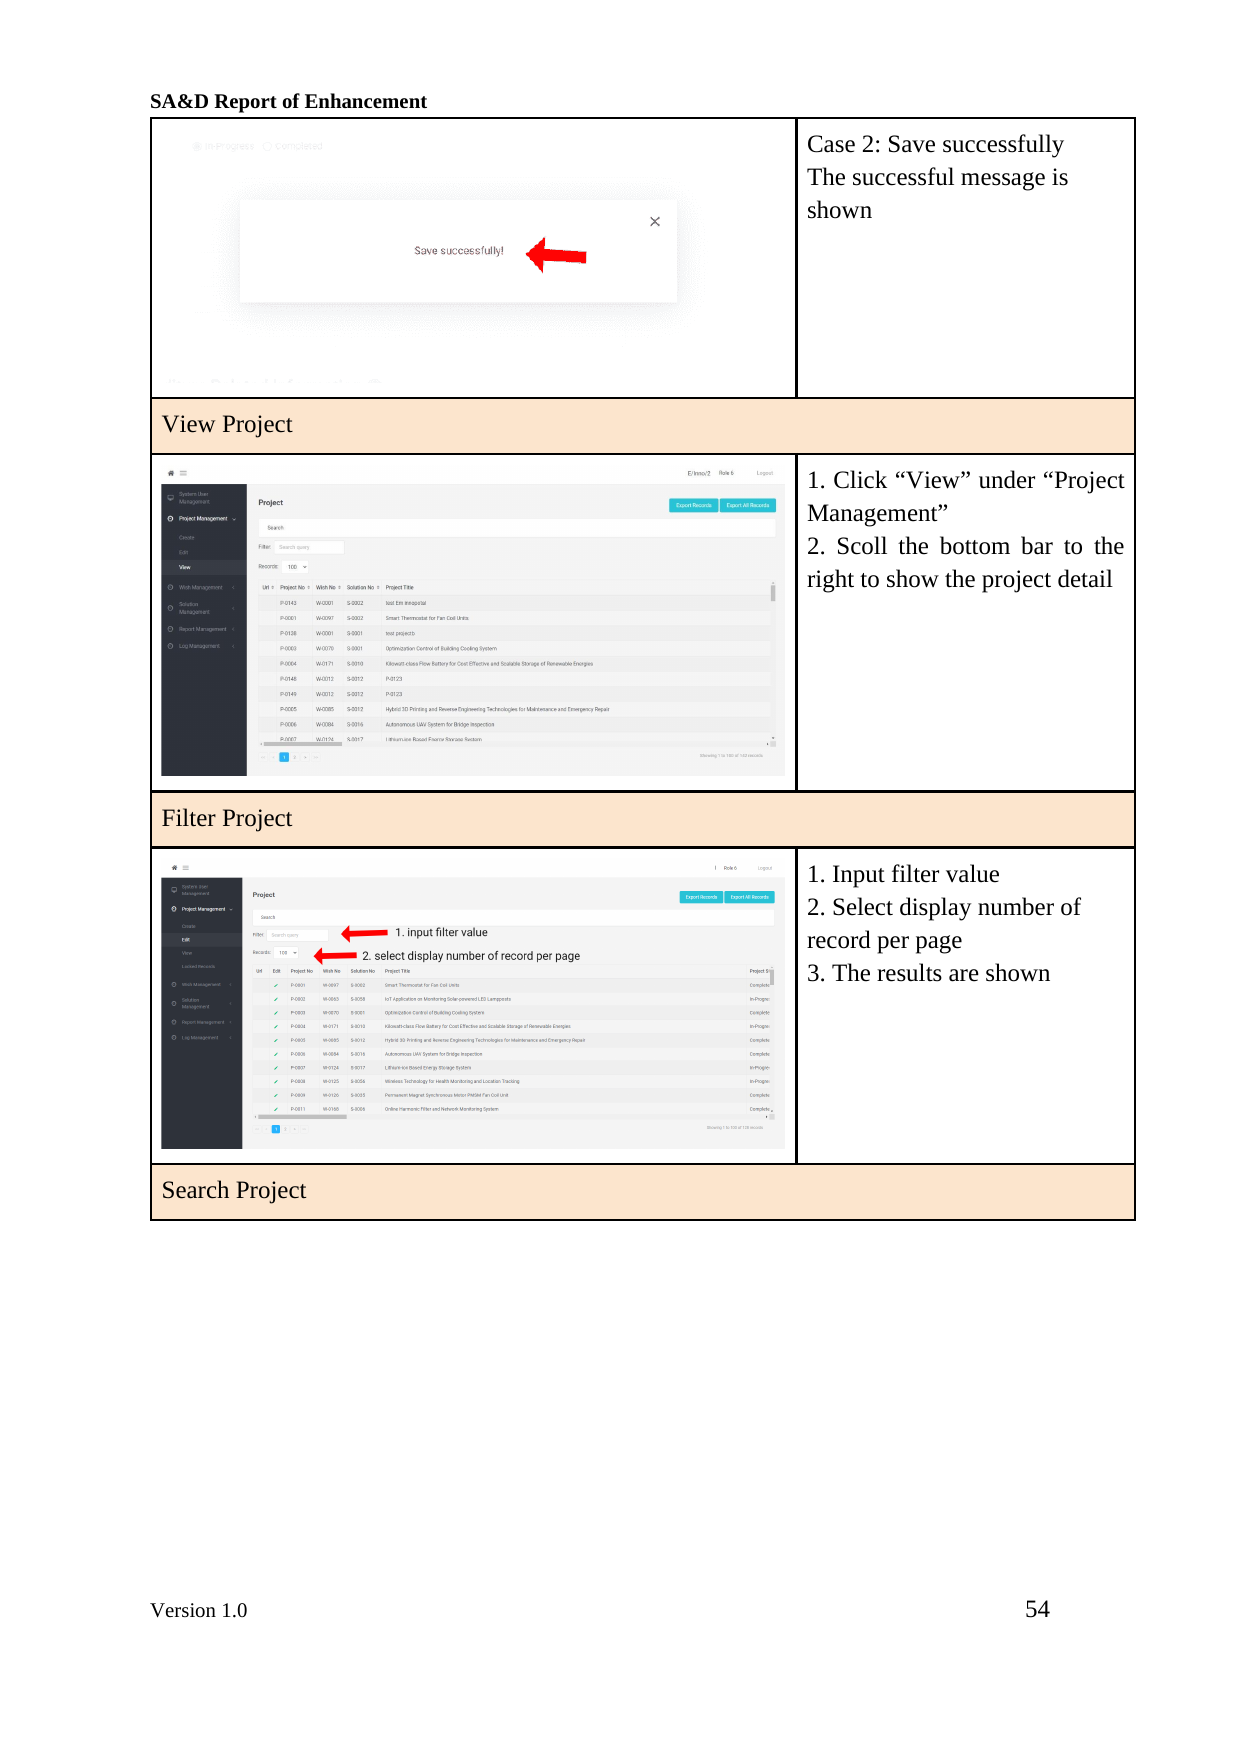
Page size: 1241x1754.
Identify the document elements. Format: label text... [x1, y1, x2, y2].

table_cell Search Project [152, 1165, 1134, 1219]
table_cell 1. Input filter value 2. Select display number of record per page 3. The results are shown [798, 849, 1134, 1163]
table_cell View Project [152, 399, 1134, 453]
table_cell [152, 455, 795, 790]
picture [161, 465, 785, 776]
picture [161, 858, 785, 1149]
table_cell 1. Click “View” under “Project Management” 2. Scoll the bottom bar to the right to show the project detail [798, 455, 1134, 790]
table_cell Case 2: Save successfully The successful message is shown [798, 119, 1134, 397]
picture [161, 129, 779, 383]
table_cell [152, 849, 795, 1163]
table_cell [152, 119, 795, 397]
table_cell Filter Project [152, 793, 1134, 846]
